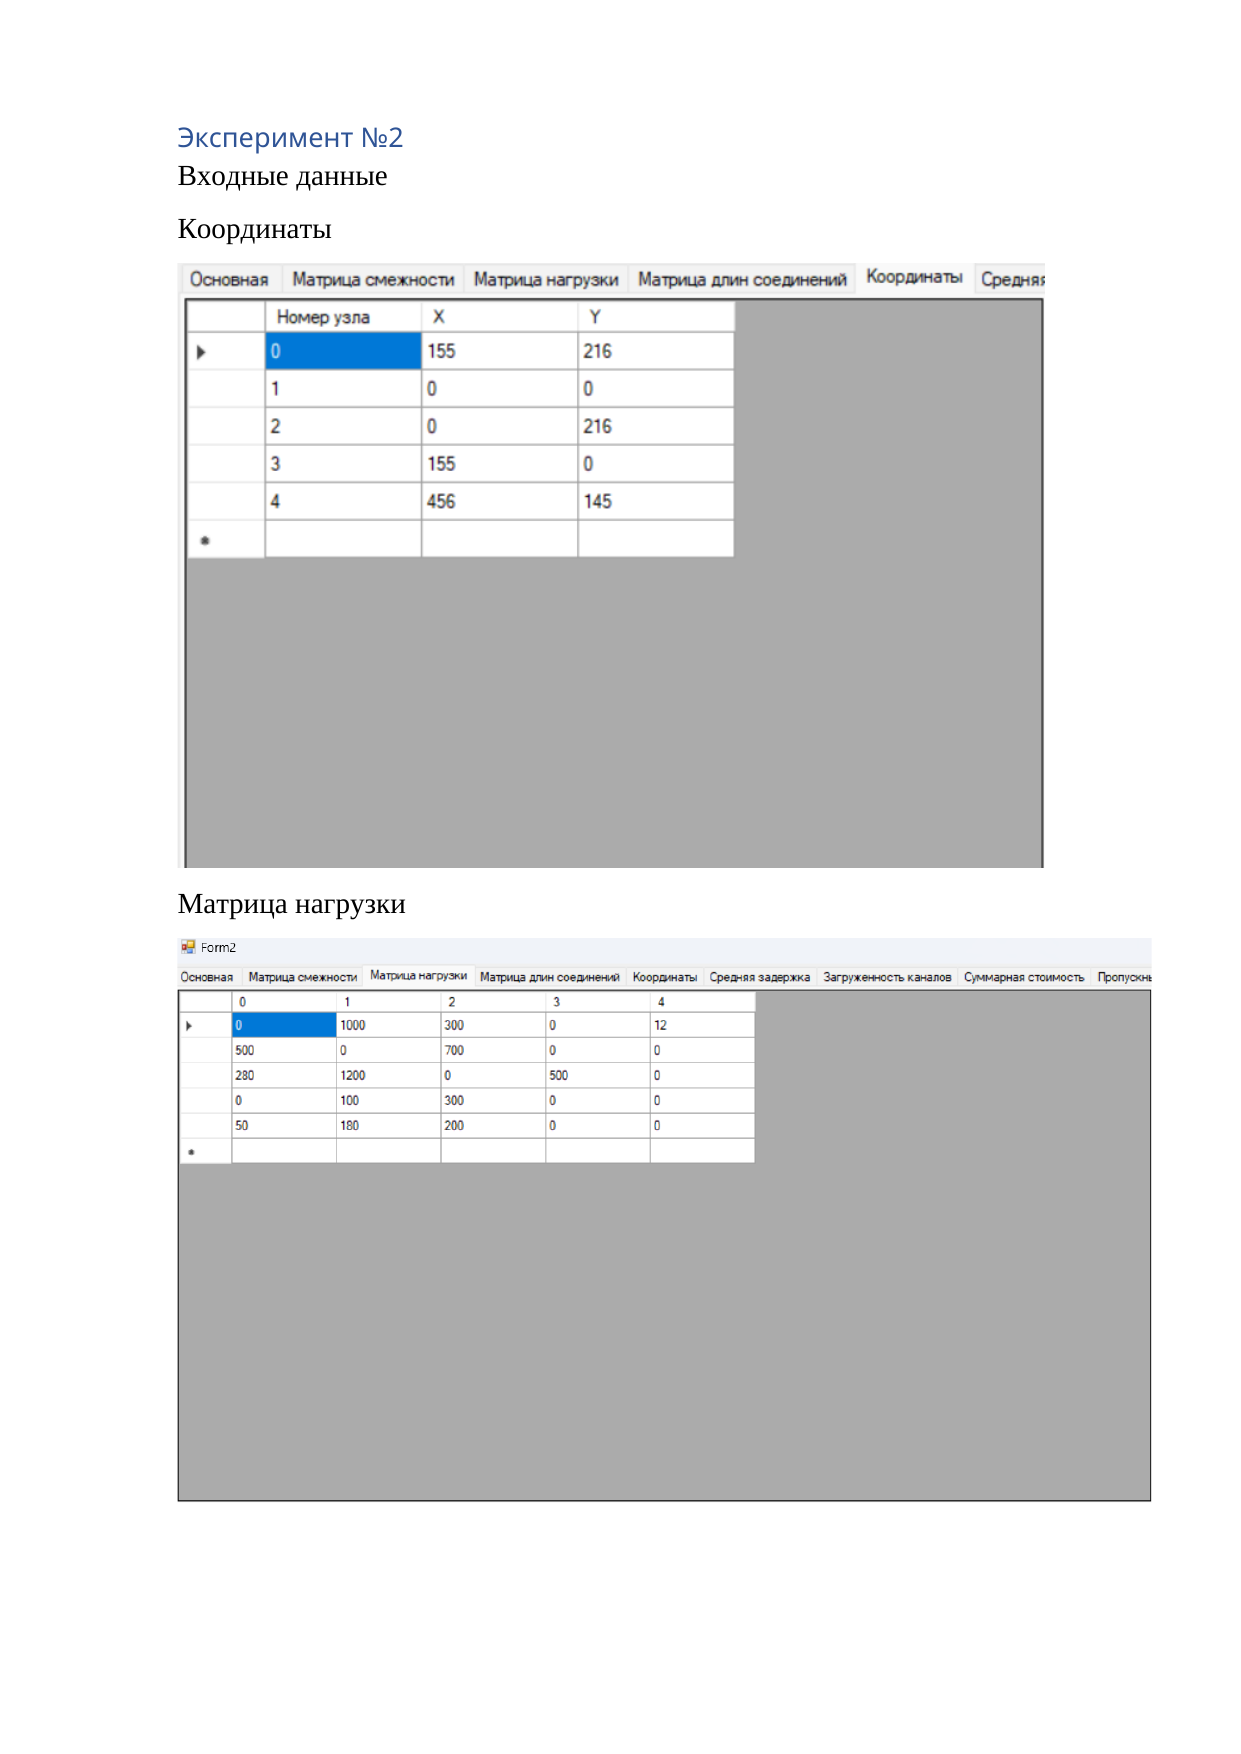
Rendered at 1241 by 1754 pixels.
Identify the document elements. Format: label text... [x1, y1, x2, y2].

picture [177, 263, 1045, 868]
subtitle Эксперимент №2 [177, 118, 1152, 155]
picture [177, 938, 1152, 1503]
text Координаты [177, 211, 1152, 244]
text Входные данные [177, 158, 1152, 191]
text Матрица нагрузки [177, 886, 1152, 920]
